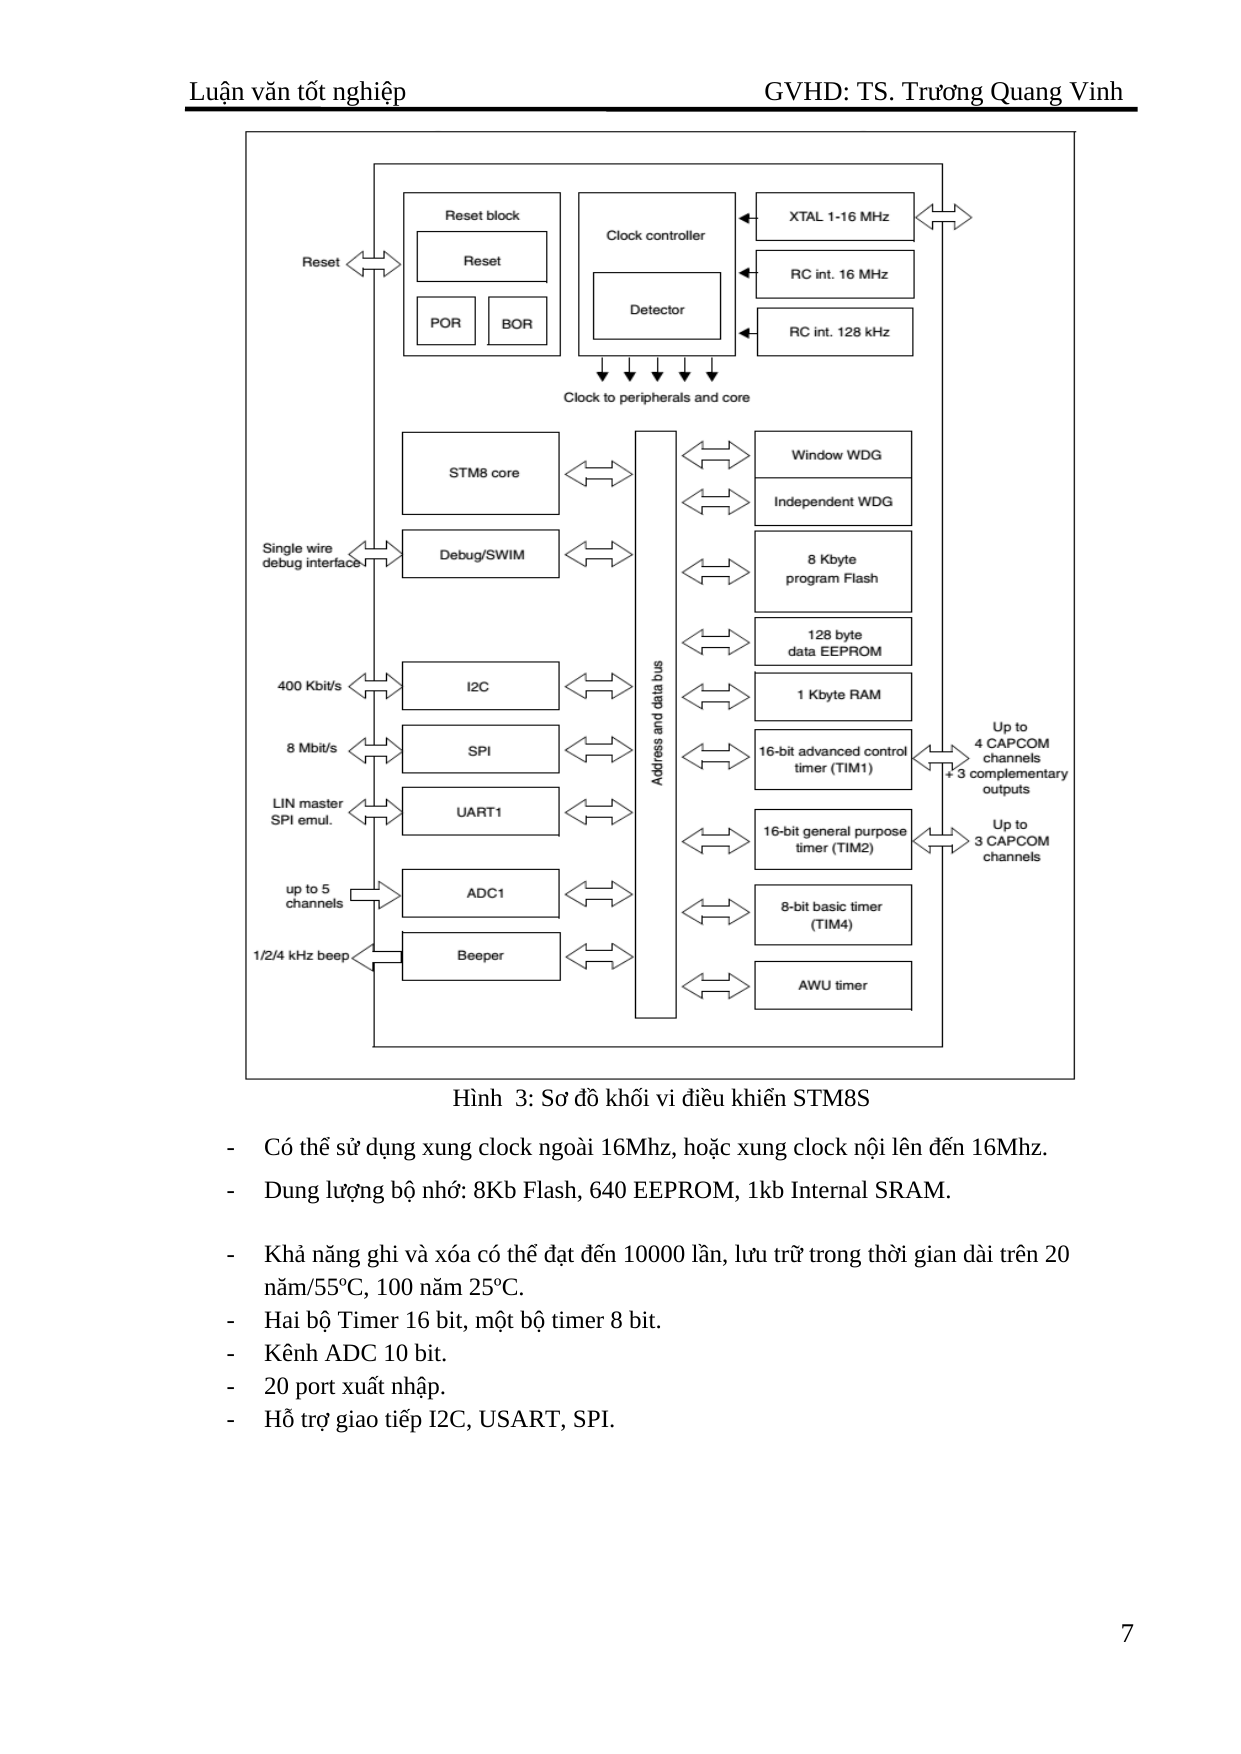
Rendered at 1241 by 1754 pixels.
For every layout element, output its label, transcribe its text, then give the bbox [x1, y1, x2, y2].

list Khả năng ghi và xóa có thể đạt đến 10000 lần, lưu trữ trong thời gian dài trên 20 năm/55ºC, 100 năm 25ºC. [226, 1239, 1134, 1301]
list Có thể sử dụng xung clock ngoài 16Mhz, hoặc xung clock nội lên đến 16Mhz. [226, 1132, 1134, 1161]
list Hỗ trợ giao tiếp I2C, USART, SPI. [226, 1404, 1134, 1433]
text Hình 3: Sơ đồ khối vi điều khiển STM8S [189, 1083, 1134, 1111]
list Hai bộ Timer 16 bit, một bộ timer 8 bit. [226, 1305, 1134, 1334]
list Dung lượng bộ nhớ: 8Kb Flash, 640 EEPROM, 1kb Internal SRAM. [226, 1175, 1134, 1204]
list 20 port xuất nhập. [226, 1371, 1134, 1400]
list Kênh ADC 10 bit. [226, 1338, 1134, 1367]
picture [243, 130, 1080, 1083]
